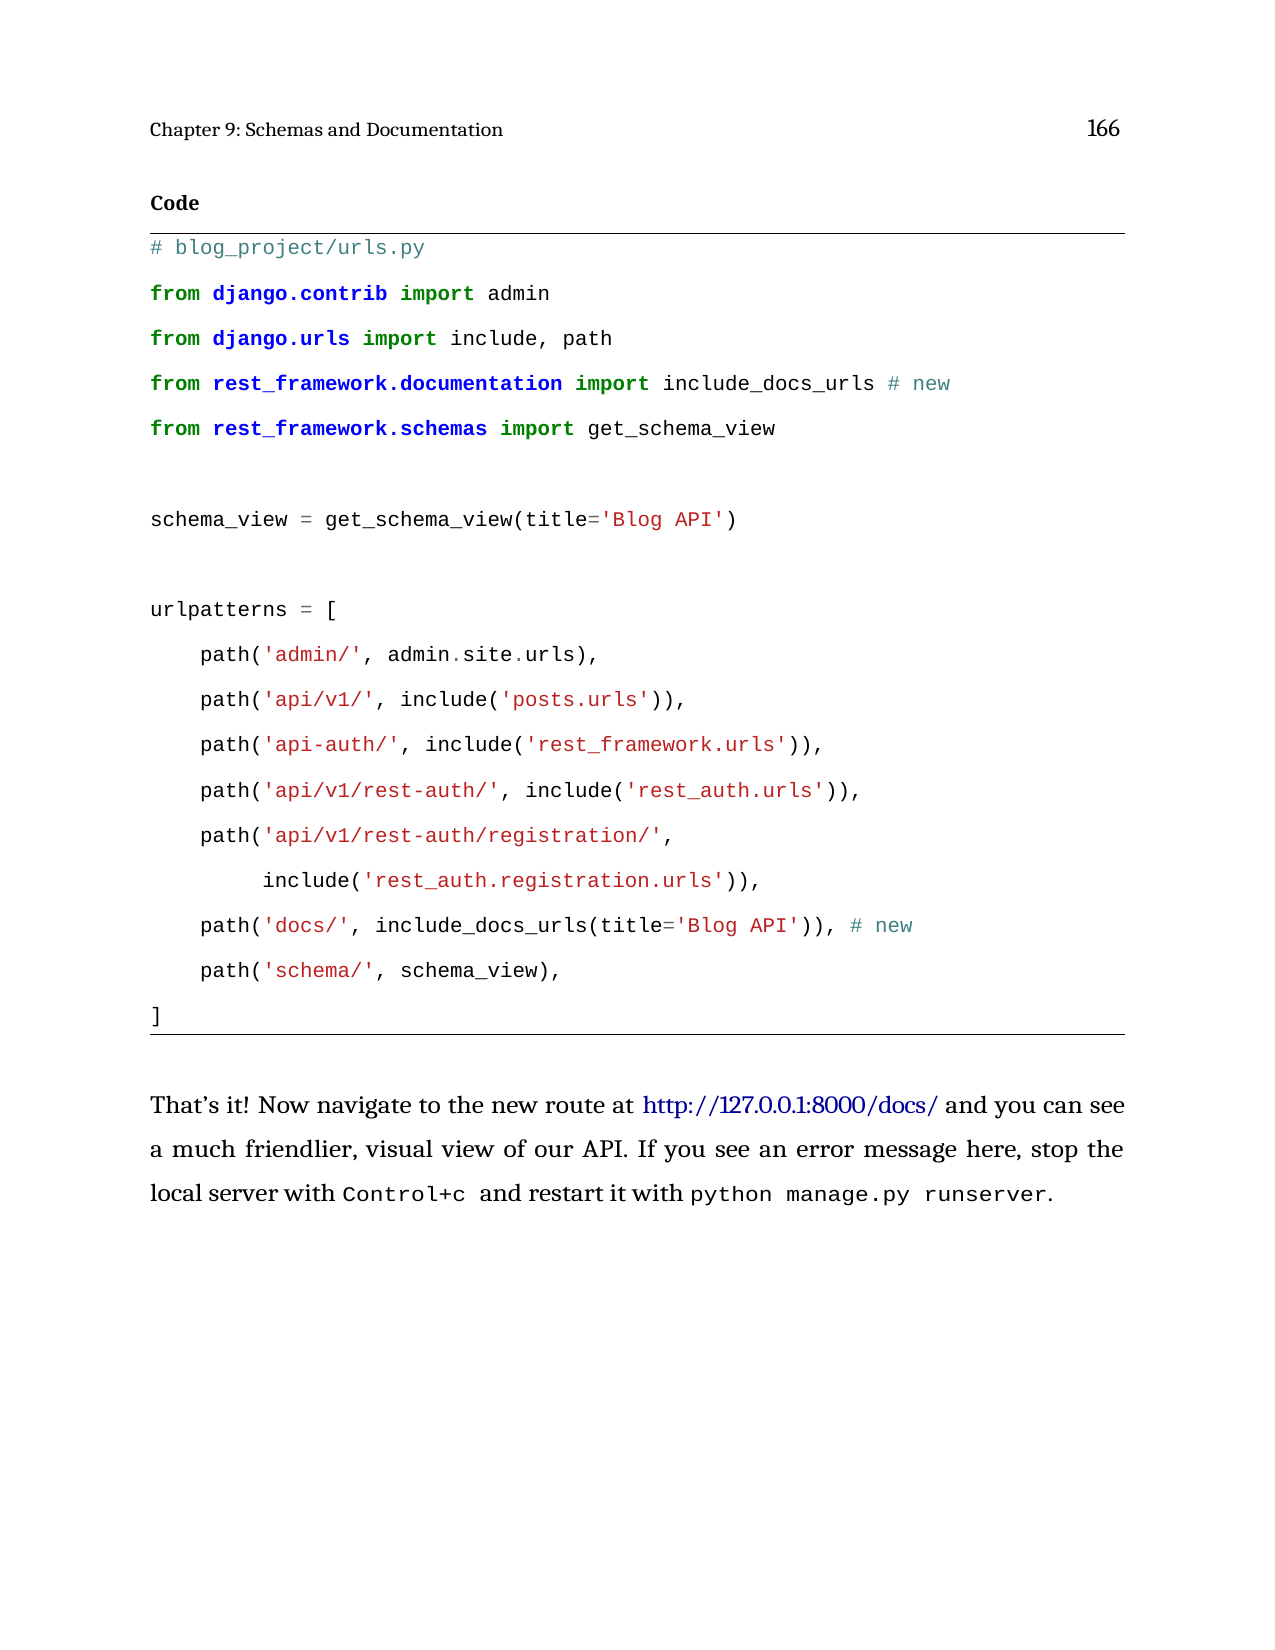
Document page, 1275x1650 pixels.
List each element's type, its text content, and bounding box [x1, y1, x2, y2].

text include('rest_auth.registration.urls')), path('docs/', include_docs_urls(title='Blog API')), # new path('schema/', schema_view), [200, 870, 922, 984]
text schema_view = get_schema_view(title='Blog API') [150, 508, 1275, 532]
text ] [150, 1005, 1275, 1029]
text from rest_framework.schemas import get_schema_view [150, 418, 1275, 442]
text # blog_project/urls.py [150, 237, 1275, 261]
text Code [150, 189, 1275, 216]
text from django.urls import include, path [150, 328, 1275, 351]
text path('admin/', admin.site.urls), path('api/v1/', include('posts.urls')), [200, 644, 748, 713]
text path('api-auth/', include('rest_framework.urls')), path('api/v1/rest-auth/', include('rest_auth.urls')), path('api/v1/rest-auth/registration/', [200, 734, 866, 848]
text from rest_framework.documentation import include_docs_urls # new [150, 373, 1275, 397]
text That’s it! Now navigate to the new route at http://127.0.0.1:8000/docs/ and you can see a much friendlier, visual view of our API. If you see an error message here, stop the local server with Control+c and restart it with python manage.py runserver. [150, 1091, 1125, 1208]
text urlpatterns = [ [150, 599, 1275, 623]
text from django.contrib import admin [150, 282, 1275, 306]
